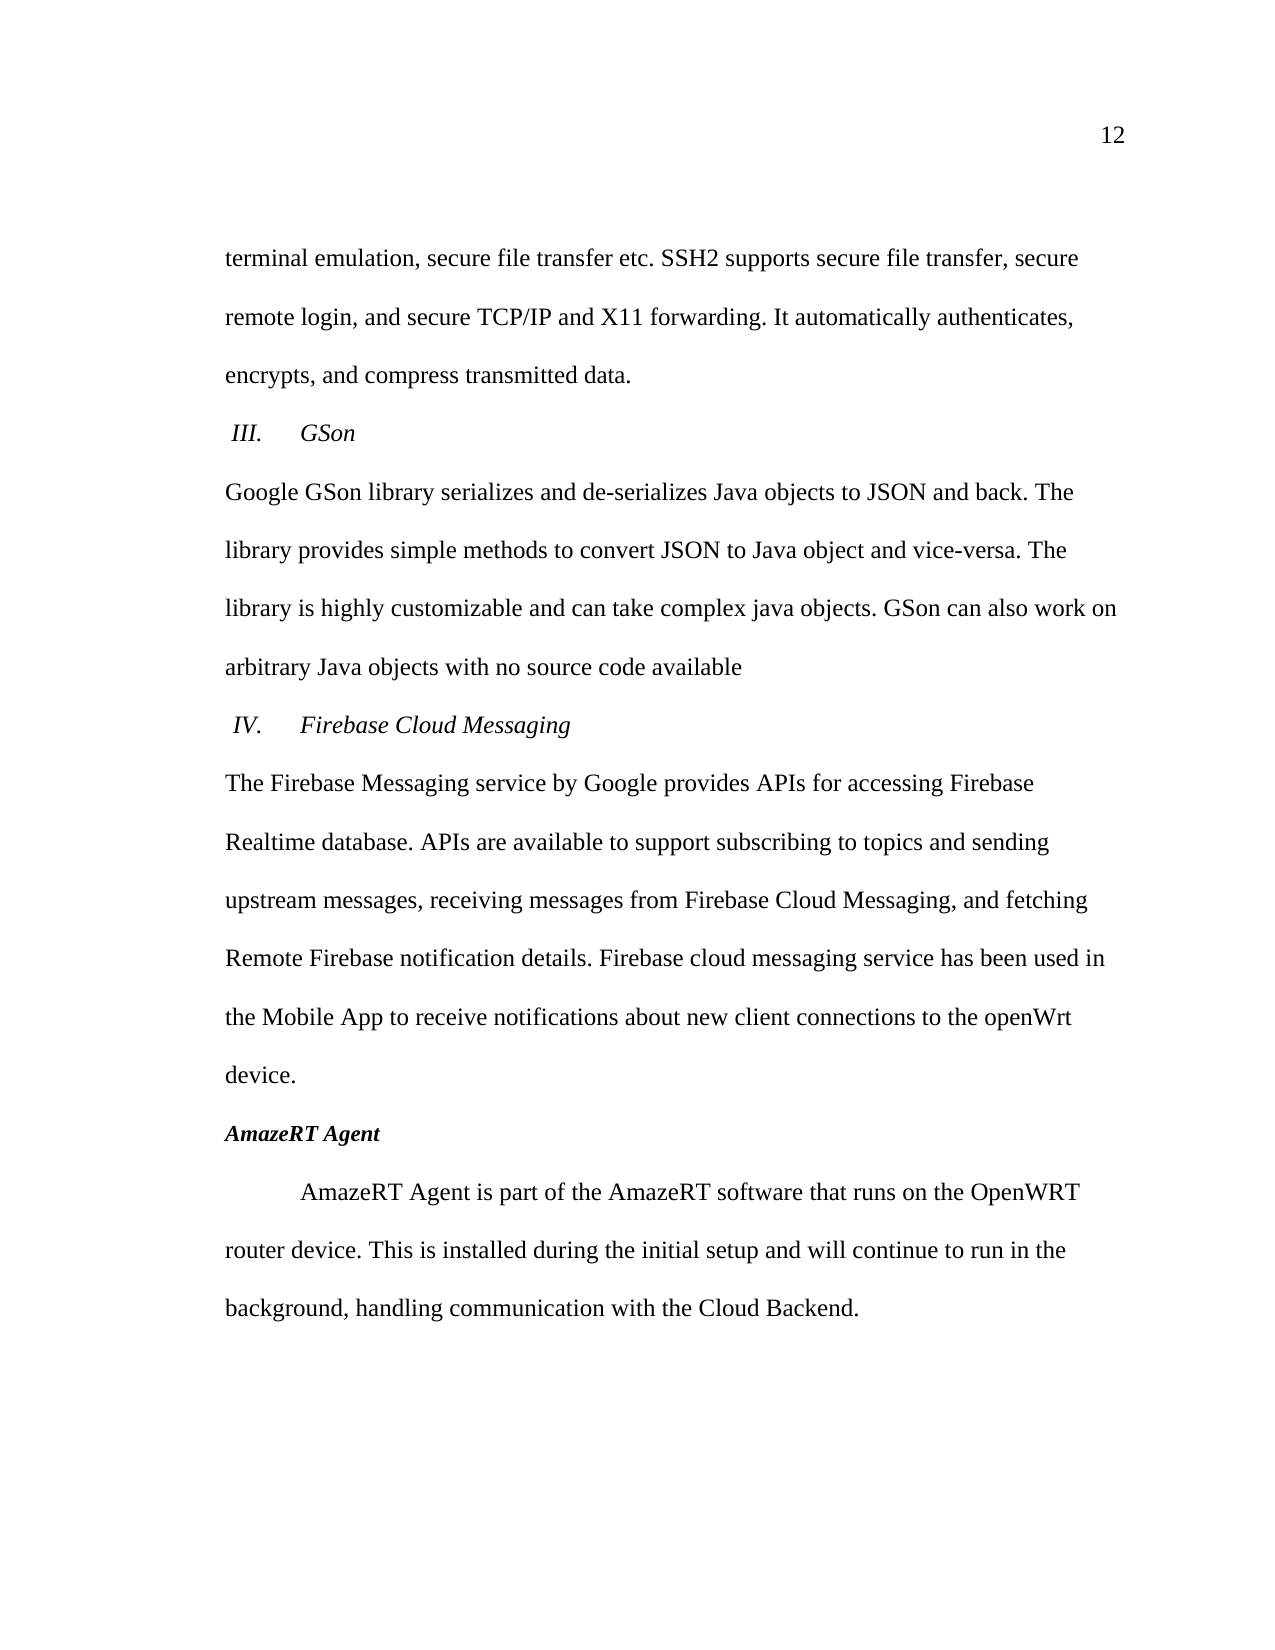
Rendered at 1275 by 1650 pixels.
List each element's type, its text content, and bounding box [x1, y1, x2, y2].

text The Firebase Messaging service by Google provides APIs for accessing Firebase Realtime database. APIs are available to support subscribing to topics and sending upstream messages, receiving messages from Firebase Cloud Messaging, and fetching Remote Firebase notification details. Firebase cloud messaging service has been used in the Mobile App to receive notifications about new client connections to the openWrt device. [225, 745, 1125, 1095]
text AmazeRT Agent is part of the AmazeRT software that runs on the OpenWRT router device. This is installed during the initial setup and will continue to run in the background, handling communication with the Cloud Backend. [225, 1153, 1125, 1328]
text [225, 220, 1125, 395]
text GSon [262, 395, 1125, 453]
subtitle AmazeRT Agent [225, 1095, 1125, 1153]
text Firebase Cloud Messaging [262, 687, 1125, 745]
text Google GSon library serializes and de-serializes Java objects to JSON and back. The library provides simple methods to convert JSON to Java object and vice-versa. The library is highly customizable and can take complex java objects. GSon can also work on arbitrary Java objects with no source code available [225, 453, 1125, 687]
